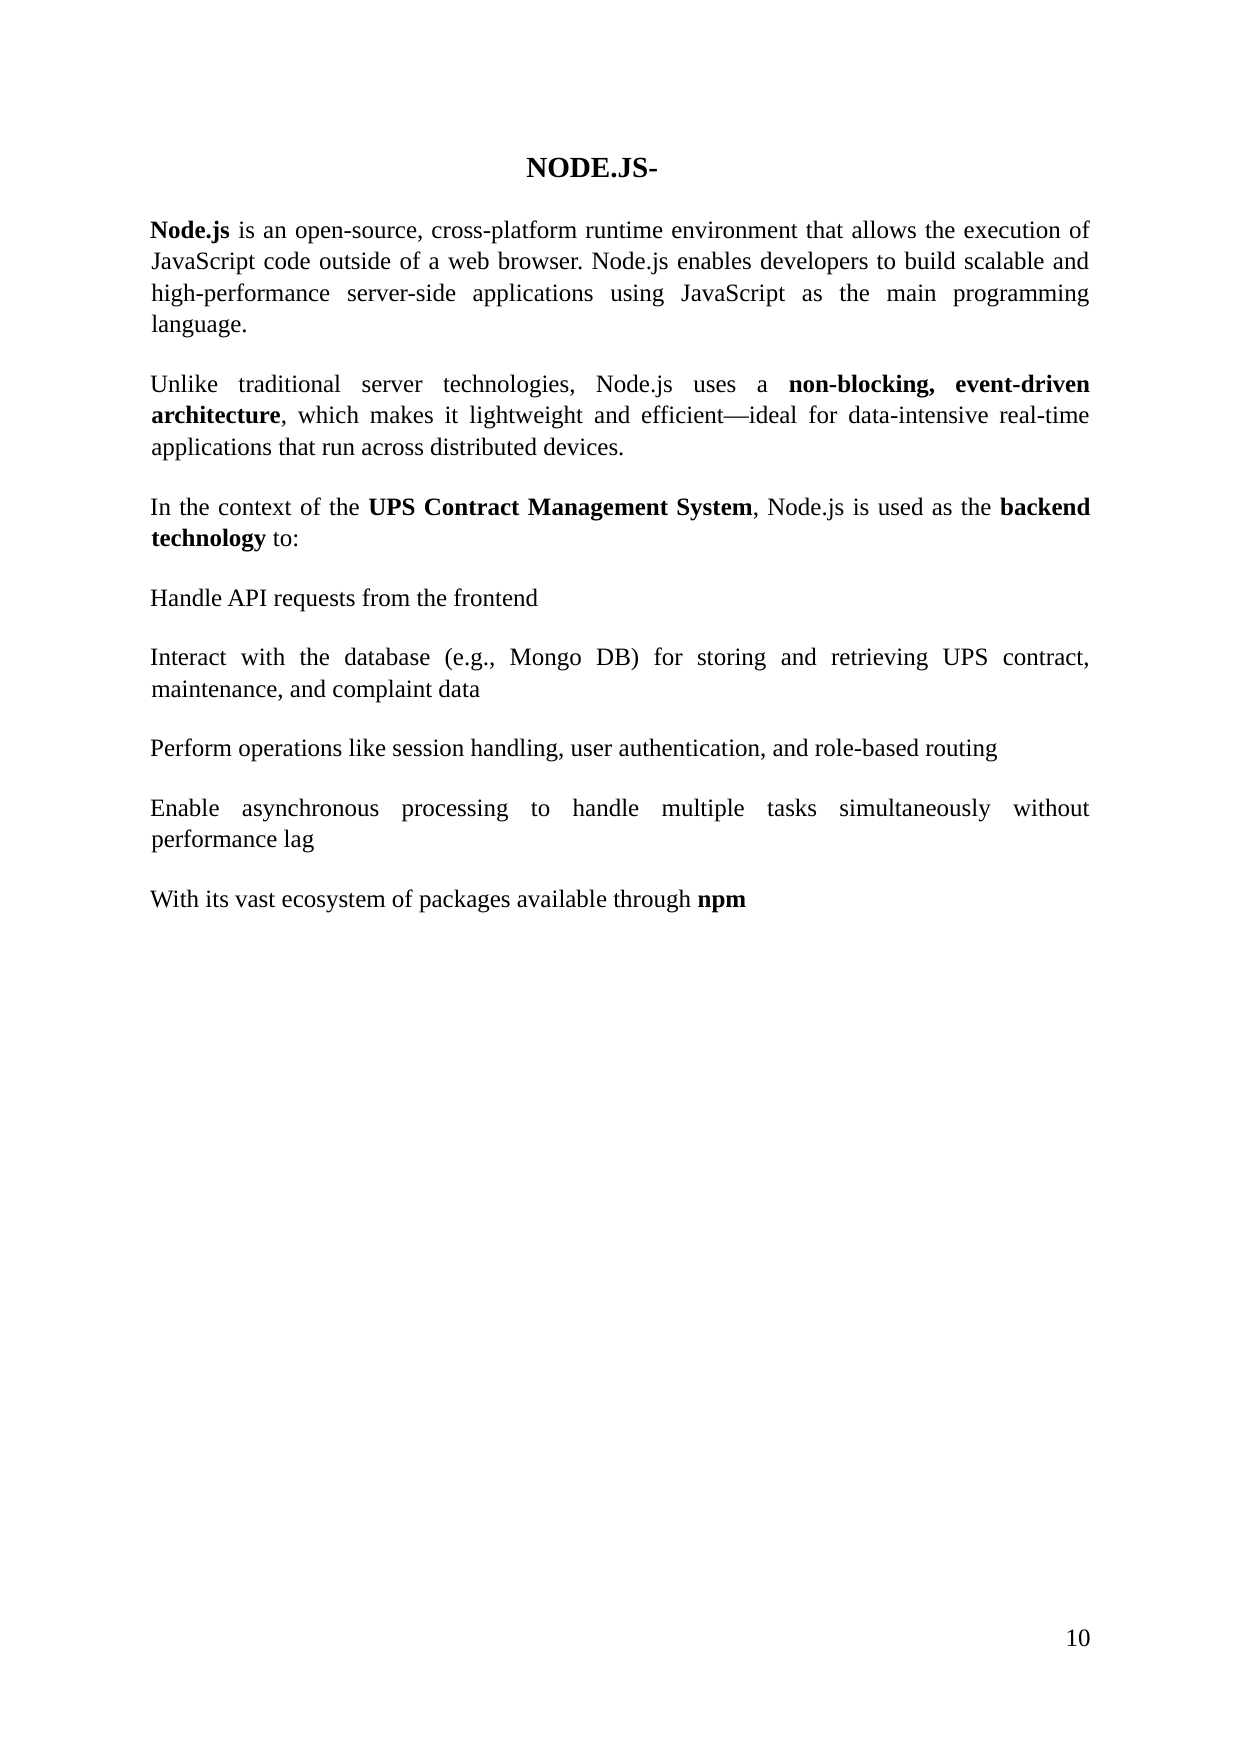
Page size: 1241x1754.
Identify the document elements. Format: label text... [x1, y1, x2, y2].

text Enable asynchronous processing to handle multiple tasks simultaneously without performance lag [150, 793, 1090, 853]
text NODE.JS- [526, 150, 1090, 183]
text In the context of the UPS Contract Management System, Node.js is used as the backend technology to: [150, 492, 1090, 552]
text Handle API requests from the frontend [150, 583, 1090, 611]
text With its vast ecosystem of packages available through npm [150, 884, 1090, 912]
text Perform operations like session handling, user authentication, and role-based routing [150, 733, 1090, 762]
text Node.js is an open-source, cross-platform runtime environment that allows the execution of JavaScript code outside of a web browser. Node.js enables developers to build scalable and high-performance server-side applications using JavaScript as the main programming language. [150, 215, 1090, 338]
text Unlike traditional server technologies, Node.js uses a non-blocking, event-driven architecture, which makes it lightweight and efficient—ideal for data-intensive real-time applications that run across distributed devices. [150, 369, 1090, 461]
text Interact with the database (e.g., Mongo DB) for storing and retrieving UPS contract, maintenance, and complaint data [150, 642, 1090, 702]
